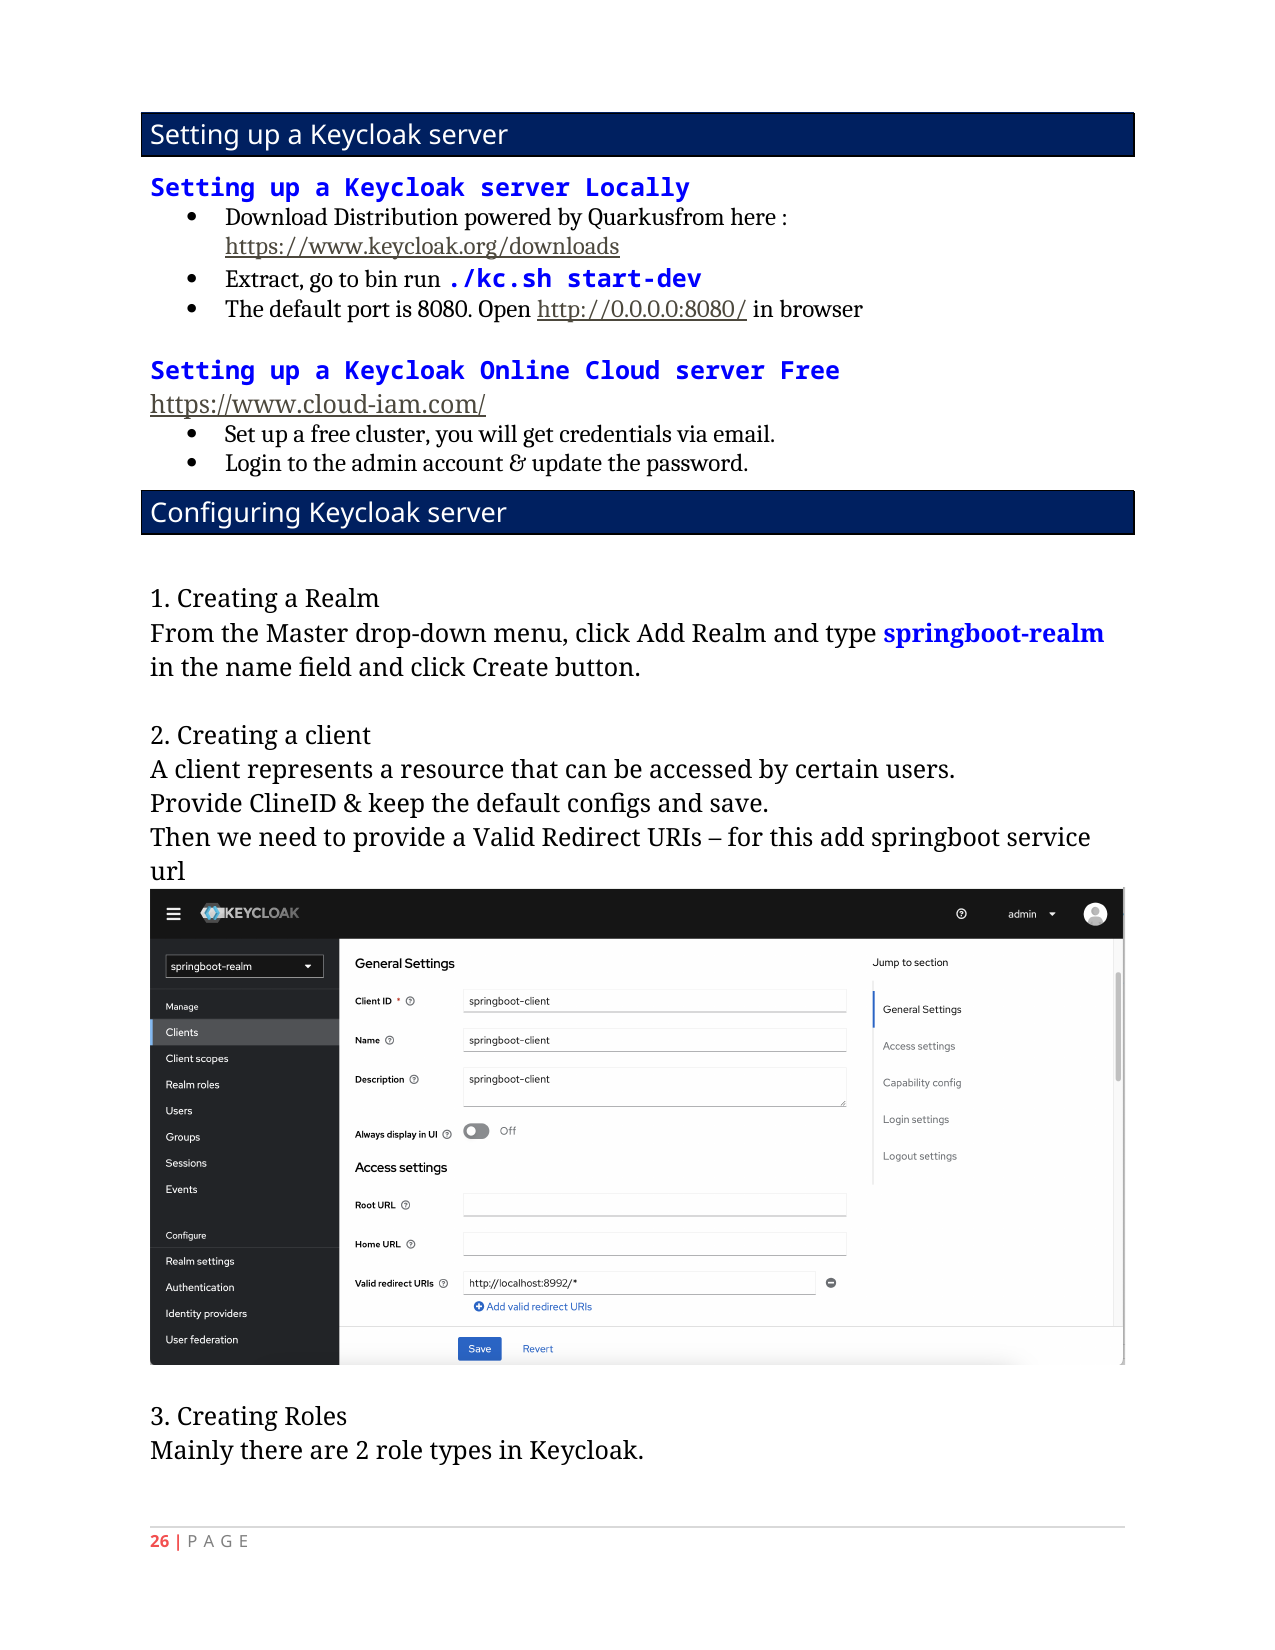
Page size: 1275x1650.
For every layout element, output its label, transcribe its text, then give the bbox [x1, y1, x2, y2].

text From the Master drop-down menu, click Add Realm and type springboot-realm in the name field and click Create button. [150, 615, 1125, 683]
text Provide ClineID & keep the default configs and save. [150, 786, 1125, 819]
text Then we need to provide a Valid Redirect URIs – for this add springboot service url [150, 819, 1125, 887]
list The default port is 8080. Open http://0.0.0.0:8080/ in browser [187, 295, 1125, 323]
list Set up a free cluster, you will get credentials via email. [187, 420, 1125, 449]
text A client represents a resource that can be accessed by certain users. [150, 751, 1125, 786]
text Setting up a Keycloak Online Cloud server Free [150, 352, 1125, 386]
text 3. Creating Roles [150, 1398, 1125, 1432]
text Mainly there are 2 role types in Keycloak. [150, 1432, 1125, 1466]
text https://www.cloud-iam.com/ [150, 386, 1125, 420]
subtitle Configuring Keycloak server [142, 491, 1133, 533]
list Login to the admin account & update the password. [187, 449, 1125, 478]
text 1. Creating a Realm [150, 581, 1125, 615]
list Download Distribution powered by Quarkusfrom here : https://www.keycloak.org/downloads [187, 203, 1125, 261]
picture [150, 887, 1125, 1365]
text Setting up a Keycloak server Locally [150, 169, 1125, 203]
subtitle Setting up a Keycloak server [142, 114, 1133, 155]
list Extract, go to bin run ./kc.sh start-dev [187, 261, 1125, 295]
text 2. Creating a client [150, 717, 1125, 751]
